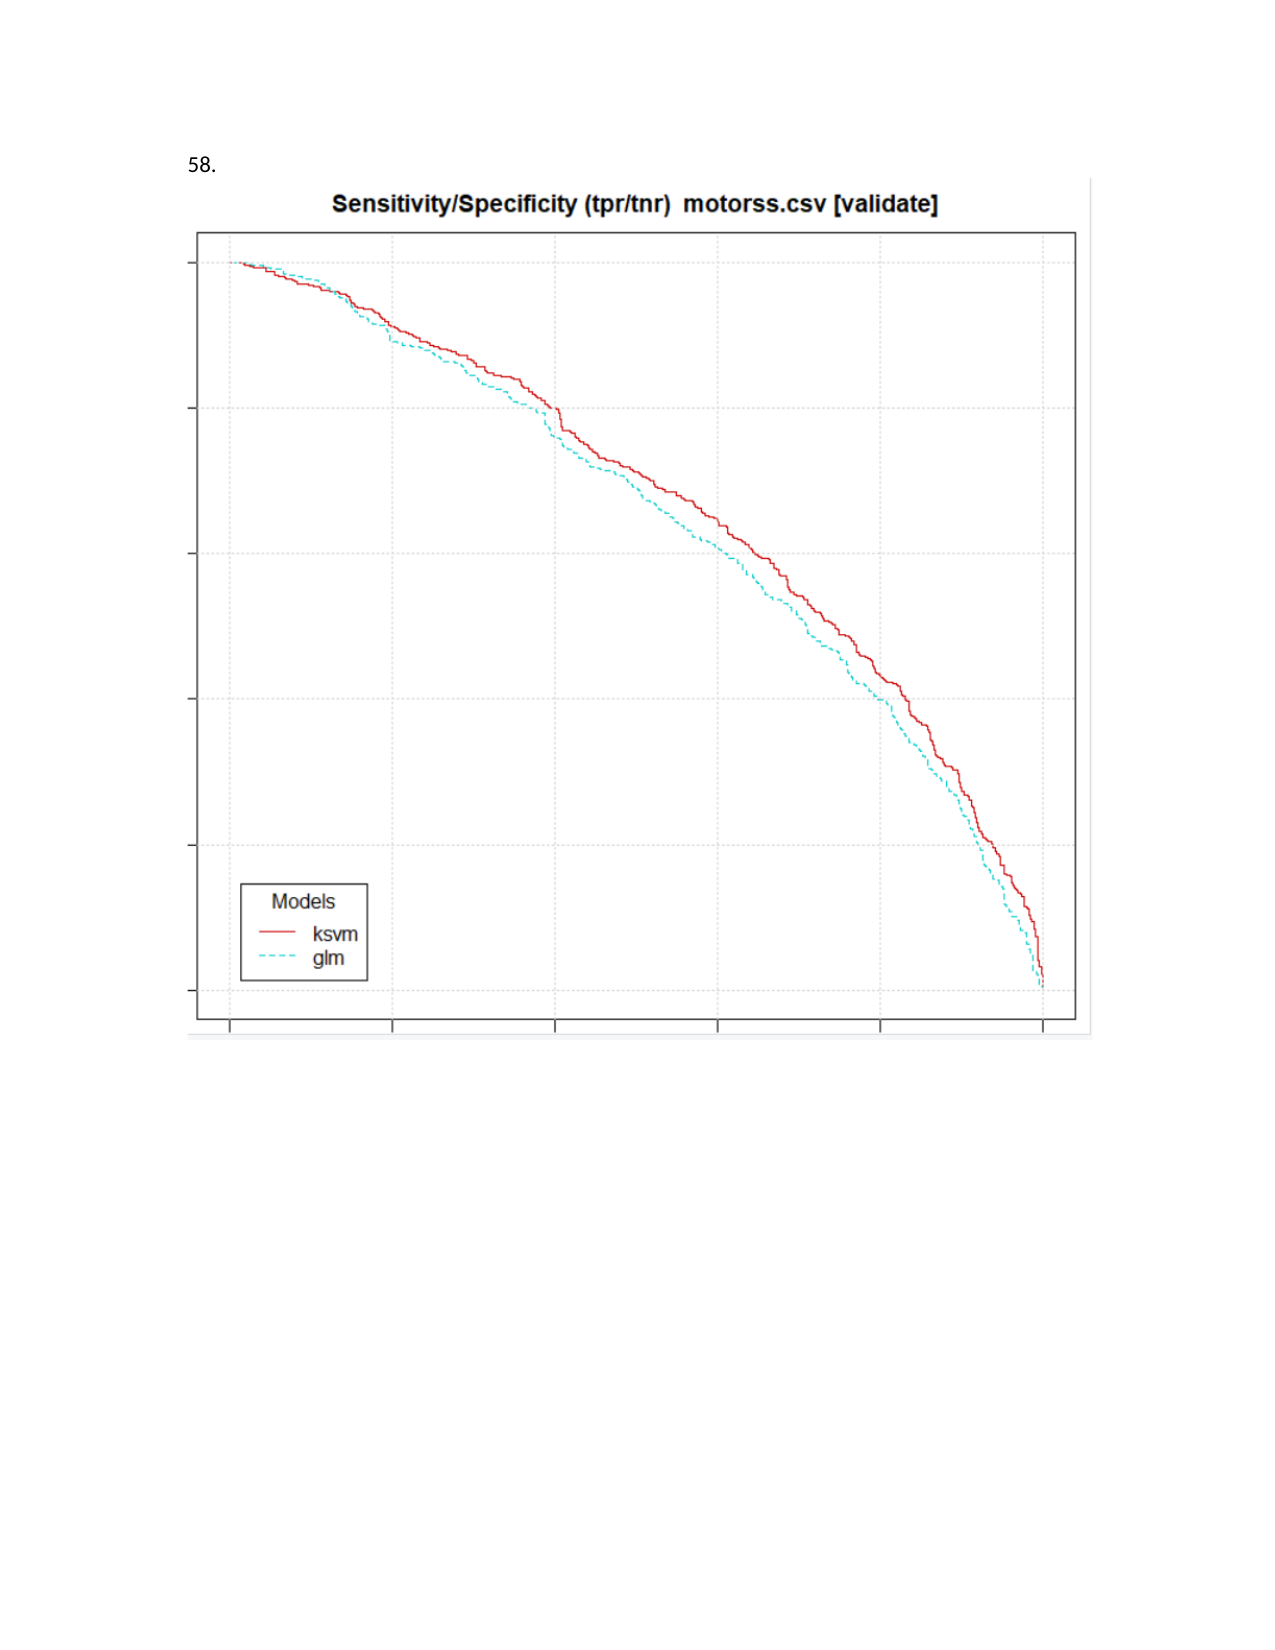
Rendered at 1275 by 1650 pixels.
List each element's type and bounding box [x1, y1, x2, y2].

picture [187, 178, 1093, 1040]
